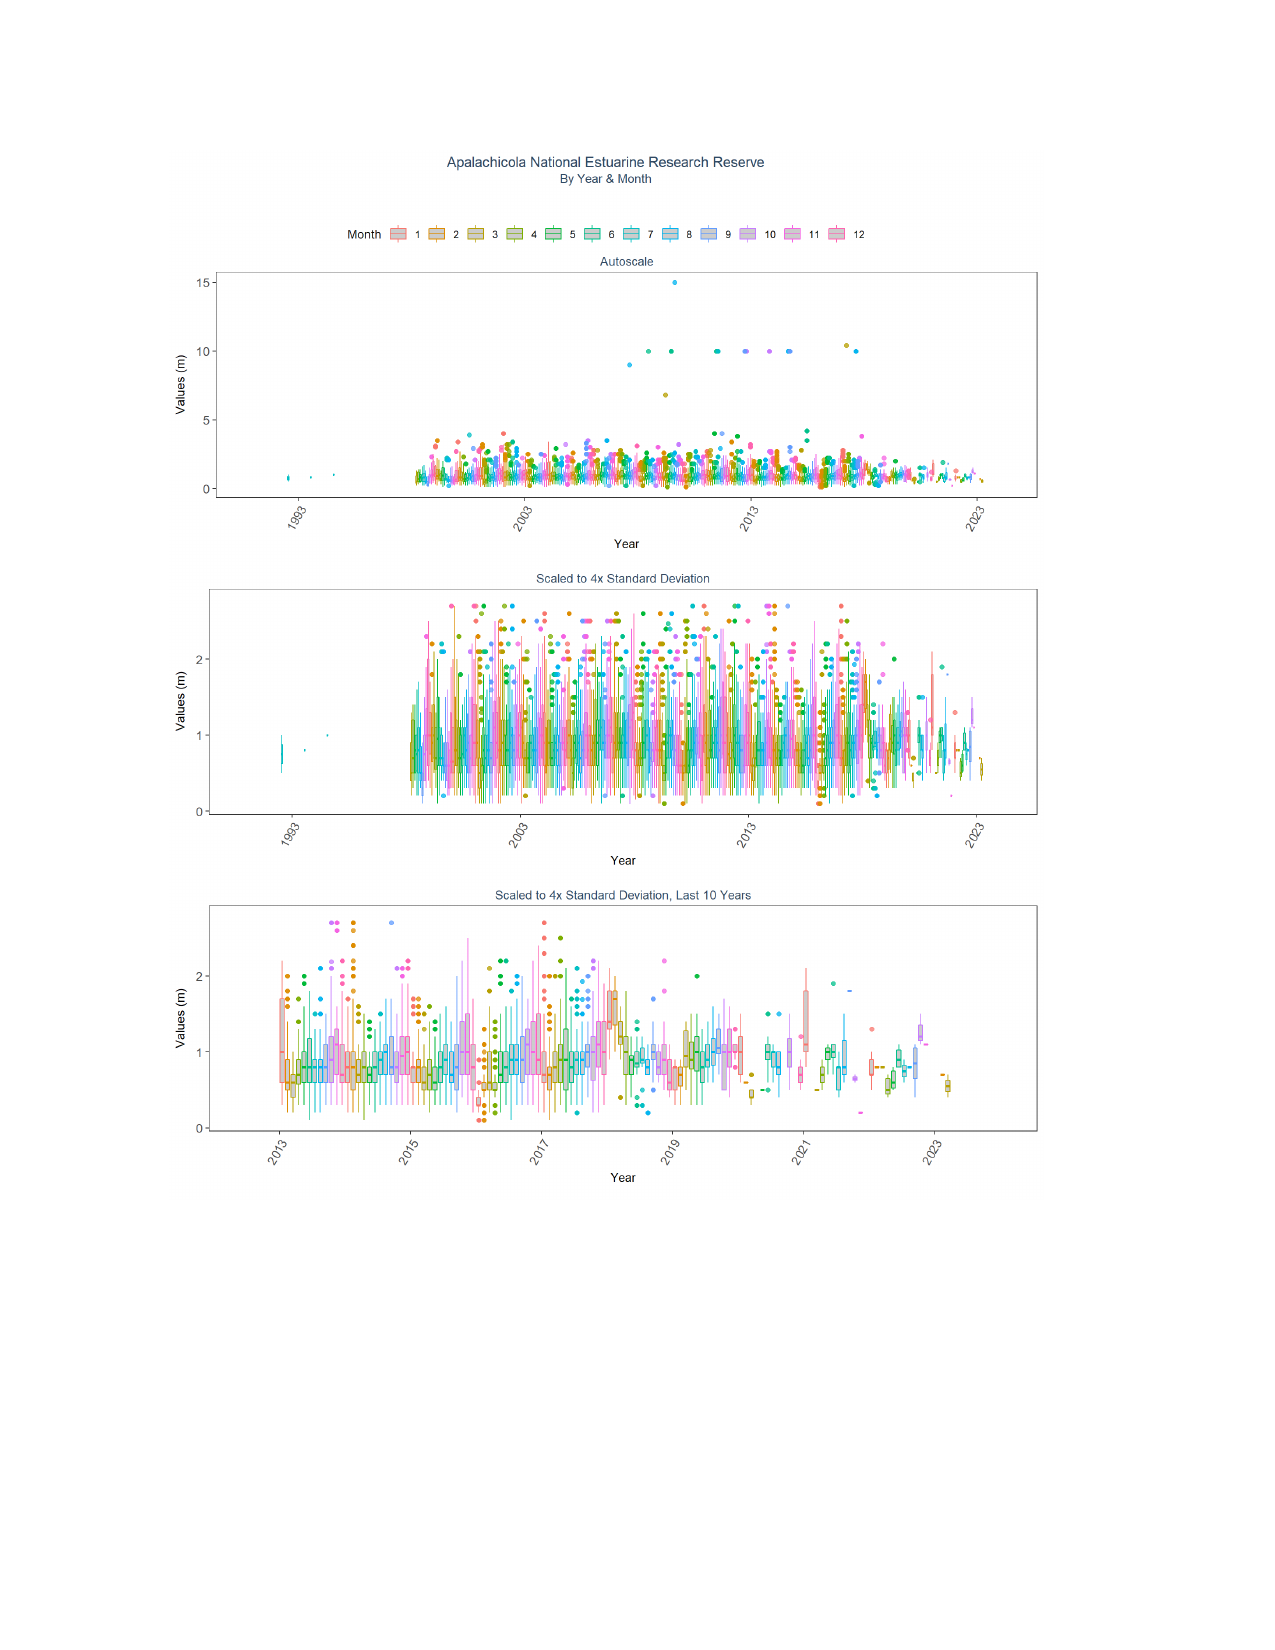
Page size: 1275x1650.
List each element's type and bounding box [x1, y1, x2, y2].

picture [168, 150, 1044, 1200]
